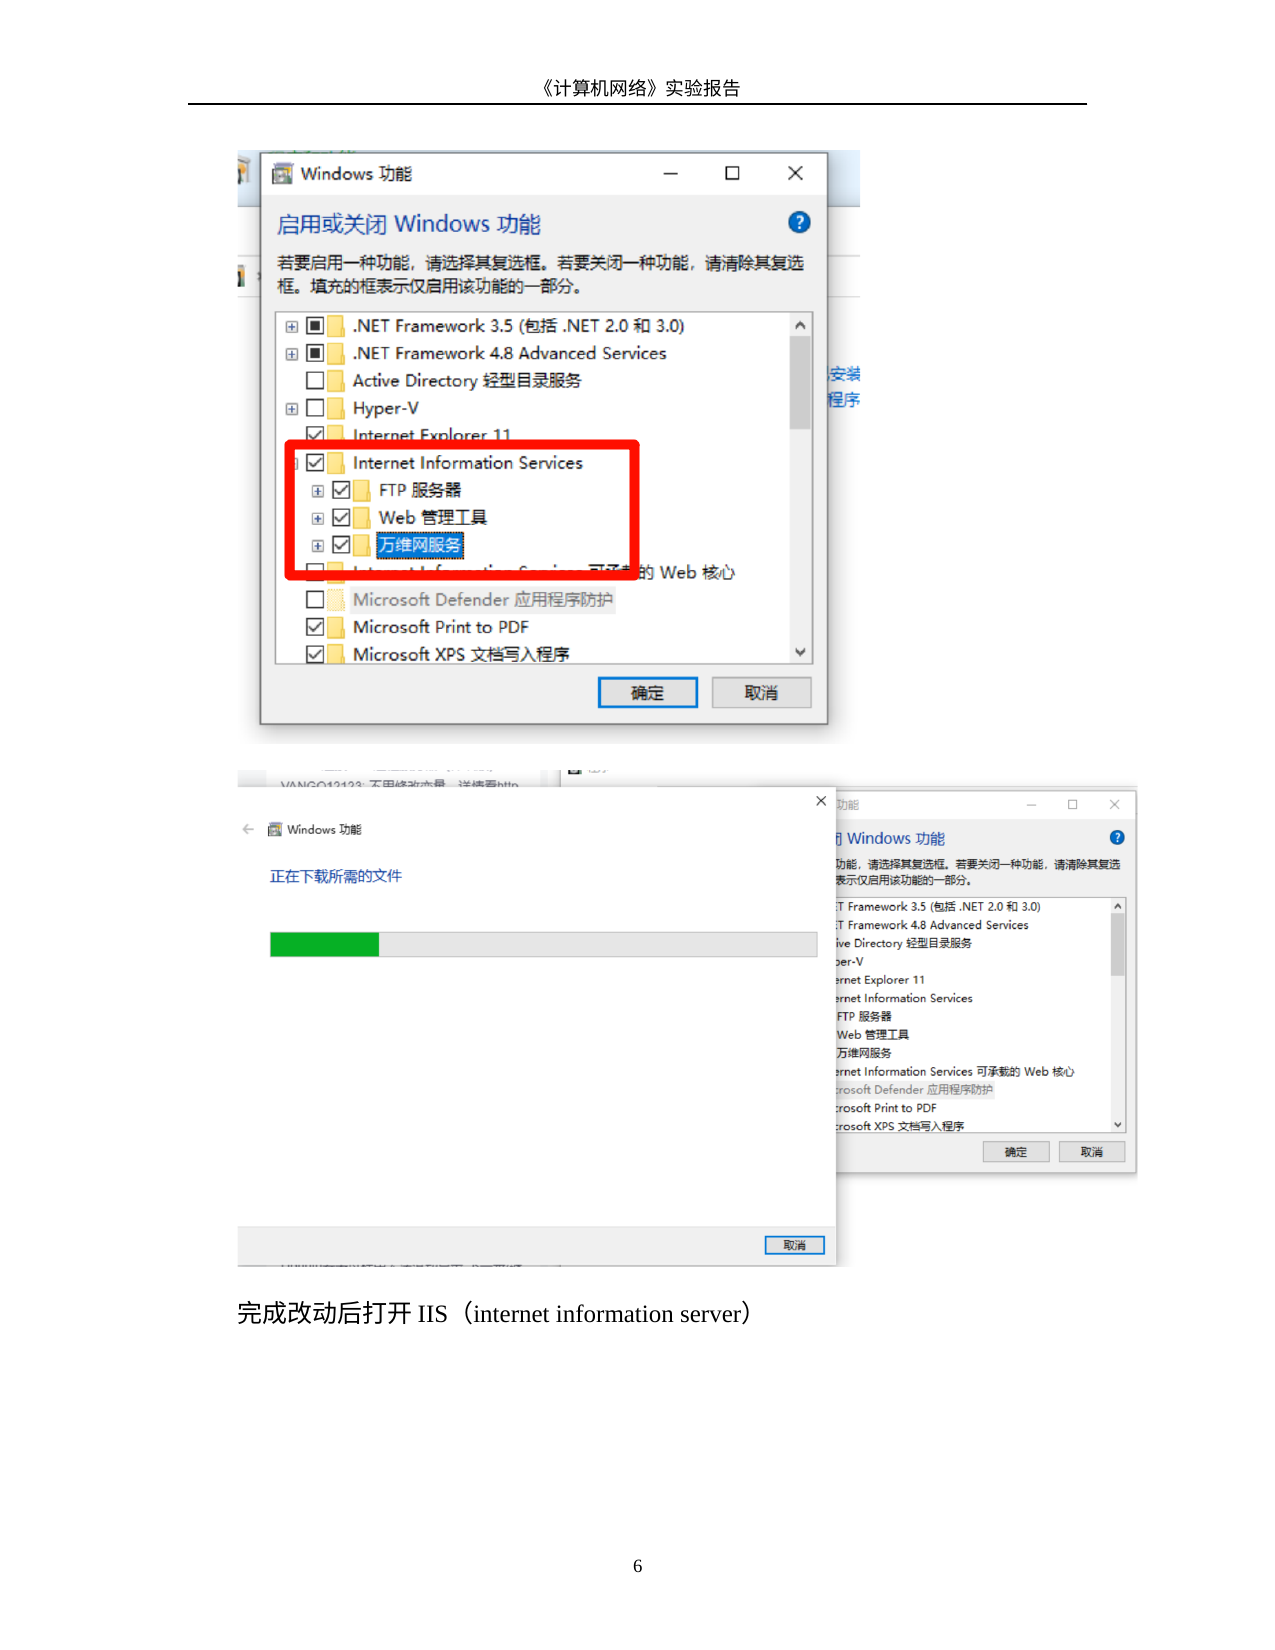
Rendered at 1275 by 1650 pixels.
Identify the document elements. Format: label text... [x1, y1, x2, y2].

picture [237, 150, 861, 744]
list 完成改动后打开IIS（internet information server） [187, 1293, 1087, 1329]
picture [237, 770, 1138, 1267]
